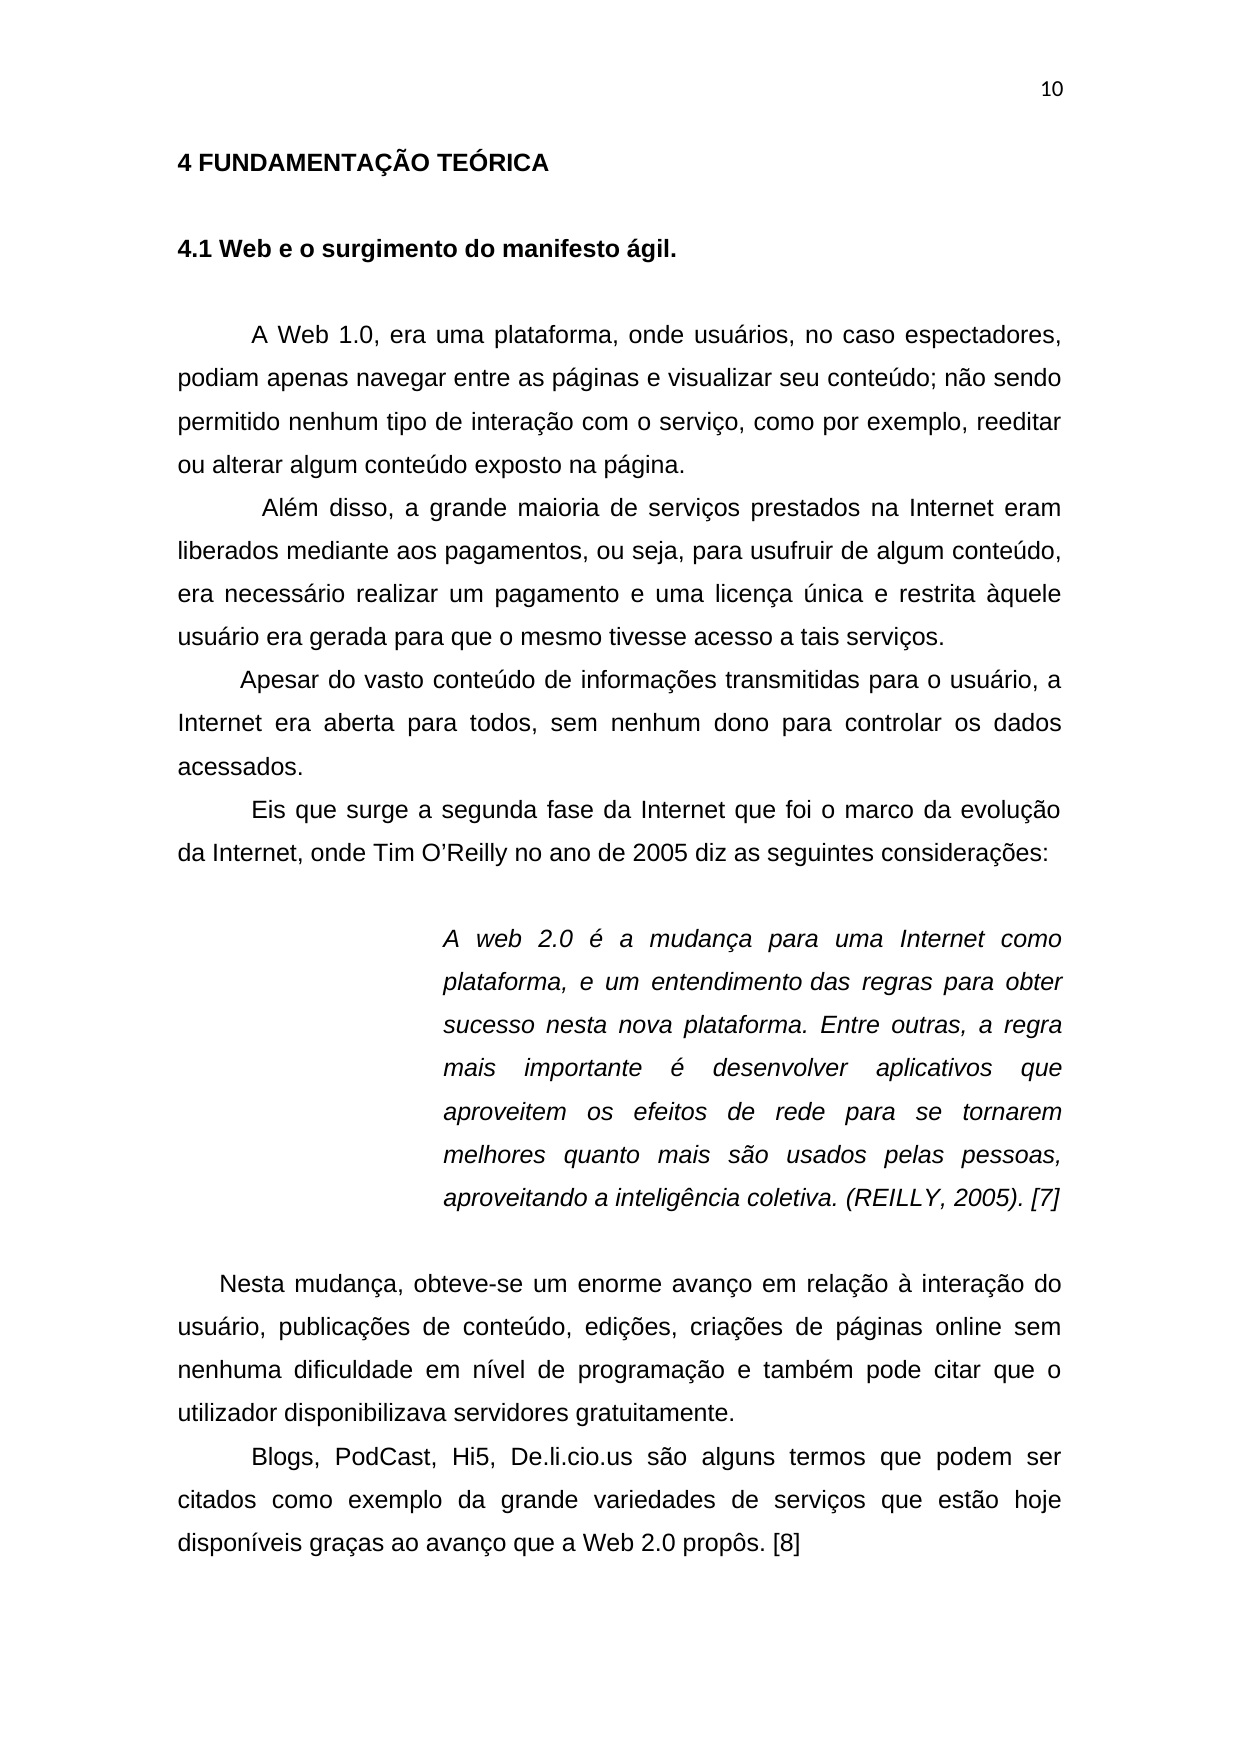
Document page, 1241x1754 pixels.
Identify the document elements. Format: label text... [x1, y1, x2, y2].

text Nesta mudança, obteve-se um enorme avanço em relação à interação do usuário, publicações de conteúdo, edições, criações de páginas online sem nenhuma dificuldade em nível de programação e também pode citar que o utilizador disponibilizava servidores gratuitamente. [177, 1269, 1063, 1427]
text 4 FUNDAMENTAÇÃO TEÓRICA [177, 148, 1063, 176]
text 4.1 Web e o surgimento do manifesto ágil. [177, 234, 1063, 263]
text Apesar do vasto conteúdo de informações transmitidas para o usuário, a Internet era aberta para todos, sem nenhum dono para controlar os dados acessados. [177, 665, 1063, 780]
text Além disso, a grande maioria de serviços prestados na Internet eram liberados mediante aos pagamentos, ou seja, para usufruir de algum conteúdo, era necessário realizar um pagamento e uma licença única e restrita àquele usuário era gerada para que o mesmo tivesse acesso a tais serviços. [177, 493, 1063, 651]
text A Web 1.0, era uma plataforma, onde usuários, no caso espectadores, podiam apenas navegar entre as páginas e visualizar seu conteúdo; não sendo permitido nenhum tipo de interação com o serviço, como por exemplo, reeditar ou alterar algum conteúdo exposto na página. [177, 320, 1063, 478]
text Eis que surge a segunda fase da Internet que foi o marco da evolução da Internet, onde Tim O’Reilly no ano de 2005 diz as seguintes considerações: [177, 794, 1063, 866]
text A web 2.0 é a mudança para uma Internet como plataforma, e um entendimento das regras para obter sucesso nesta nova plataforma. Entre outras, a regra mais importante é desenvolver aplicativos que aproveitem os efeitos de rede para se tornarem melhores quanto mais são usados pelas pessoas, aproveitando a inteligência coletiva. (REILLY, 2005). [7] [443, 924, 1063, 1211]
text Blogs, PodCast, Hi5, De.li.cio.us são alguns termos que podem ser citados como exemplo da grande variedades de serviços que estão hoje disponíveis graças ao avanço que a Web 2.0 propôs. [8] [177, 1441, 1063, 1556]
